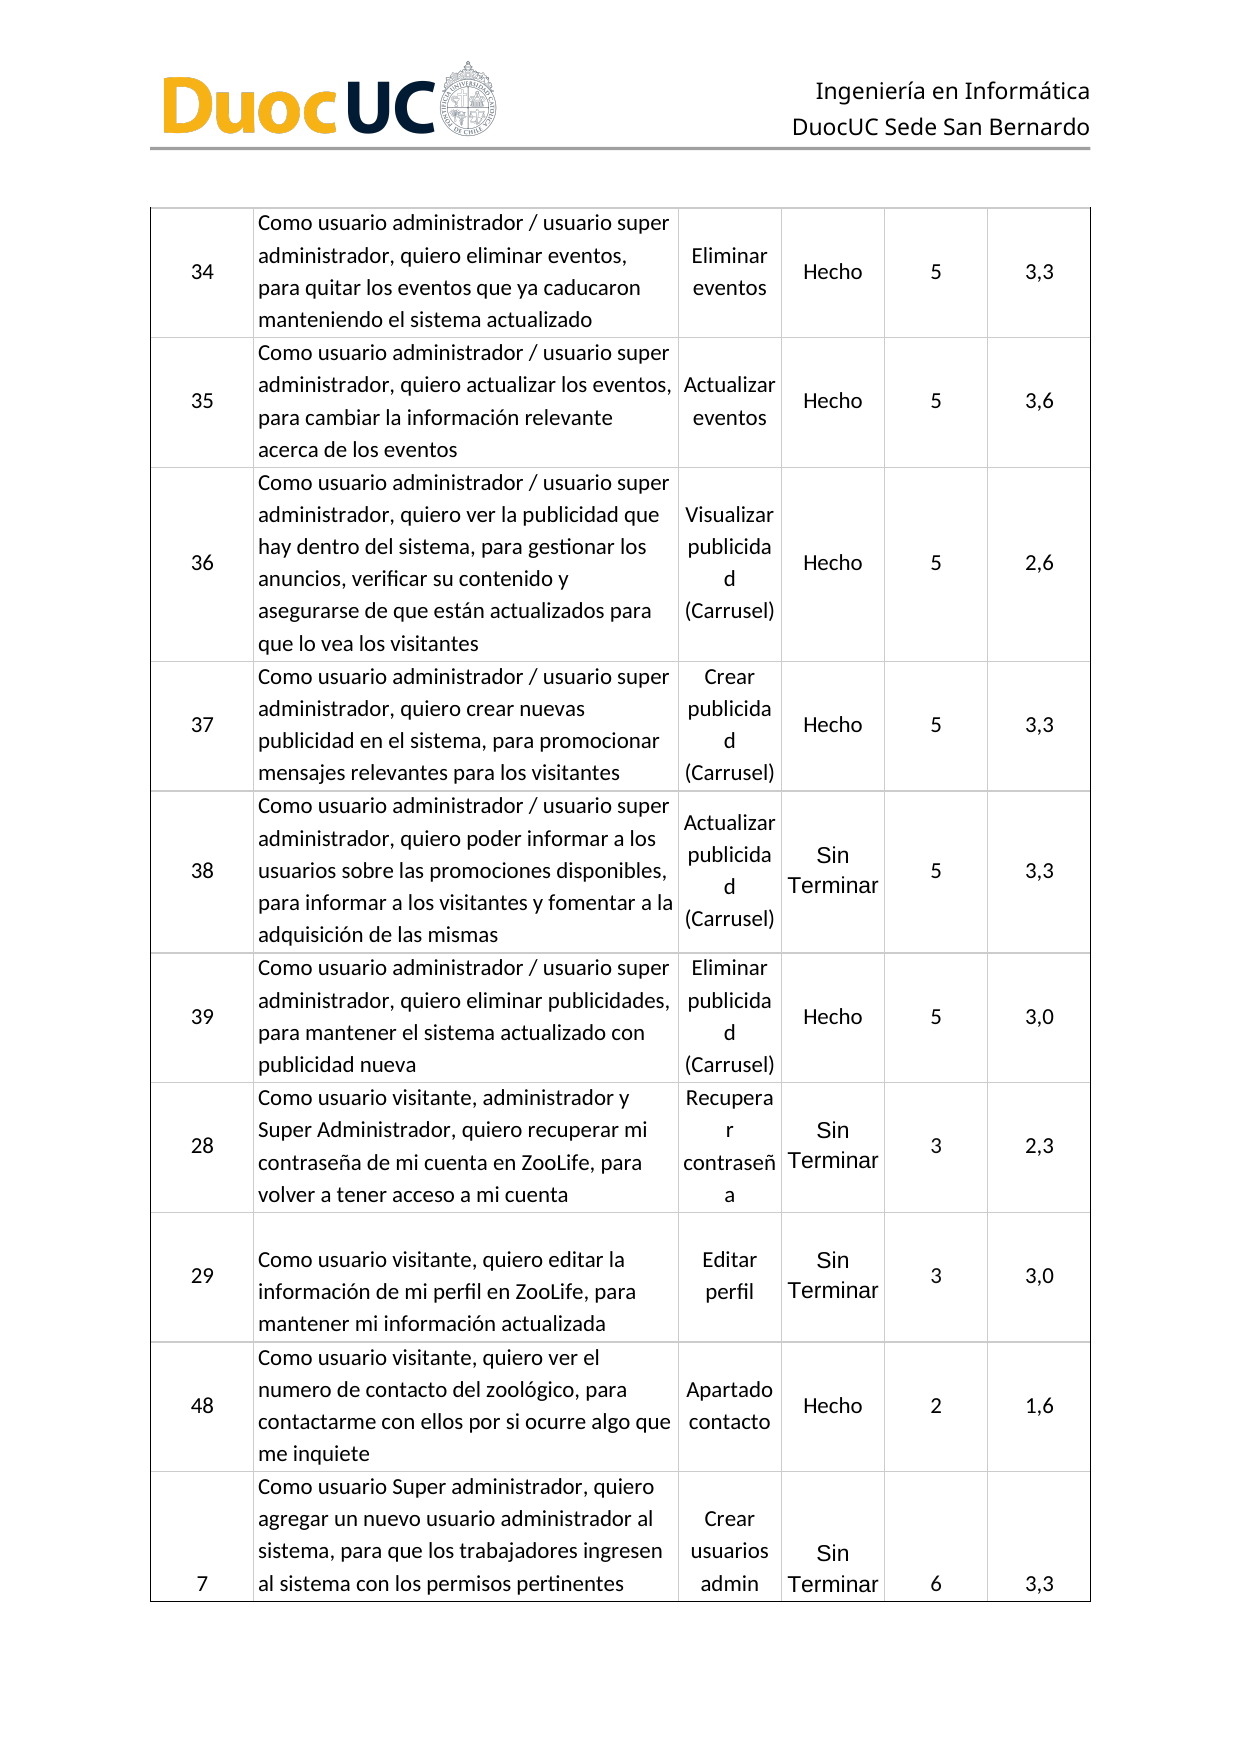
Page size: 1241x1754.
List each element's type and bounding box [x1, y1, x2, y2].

picture [159, 56, 501, 141]
